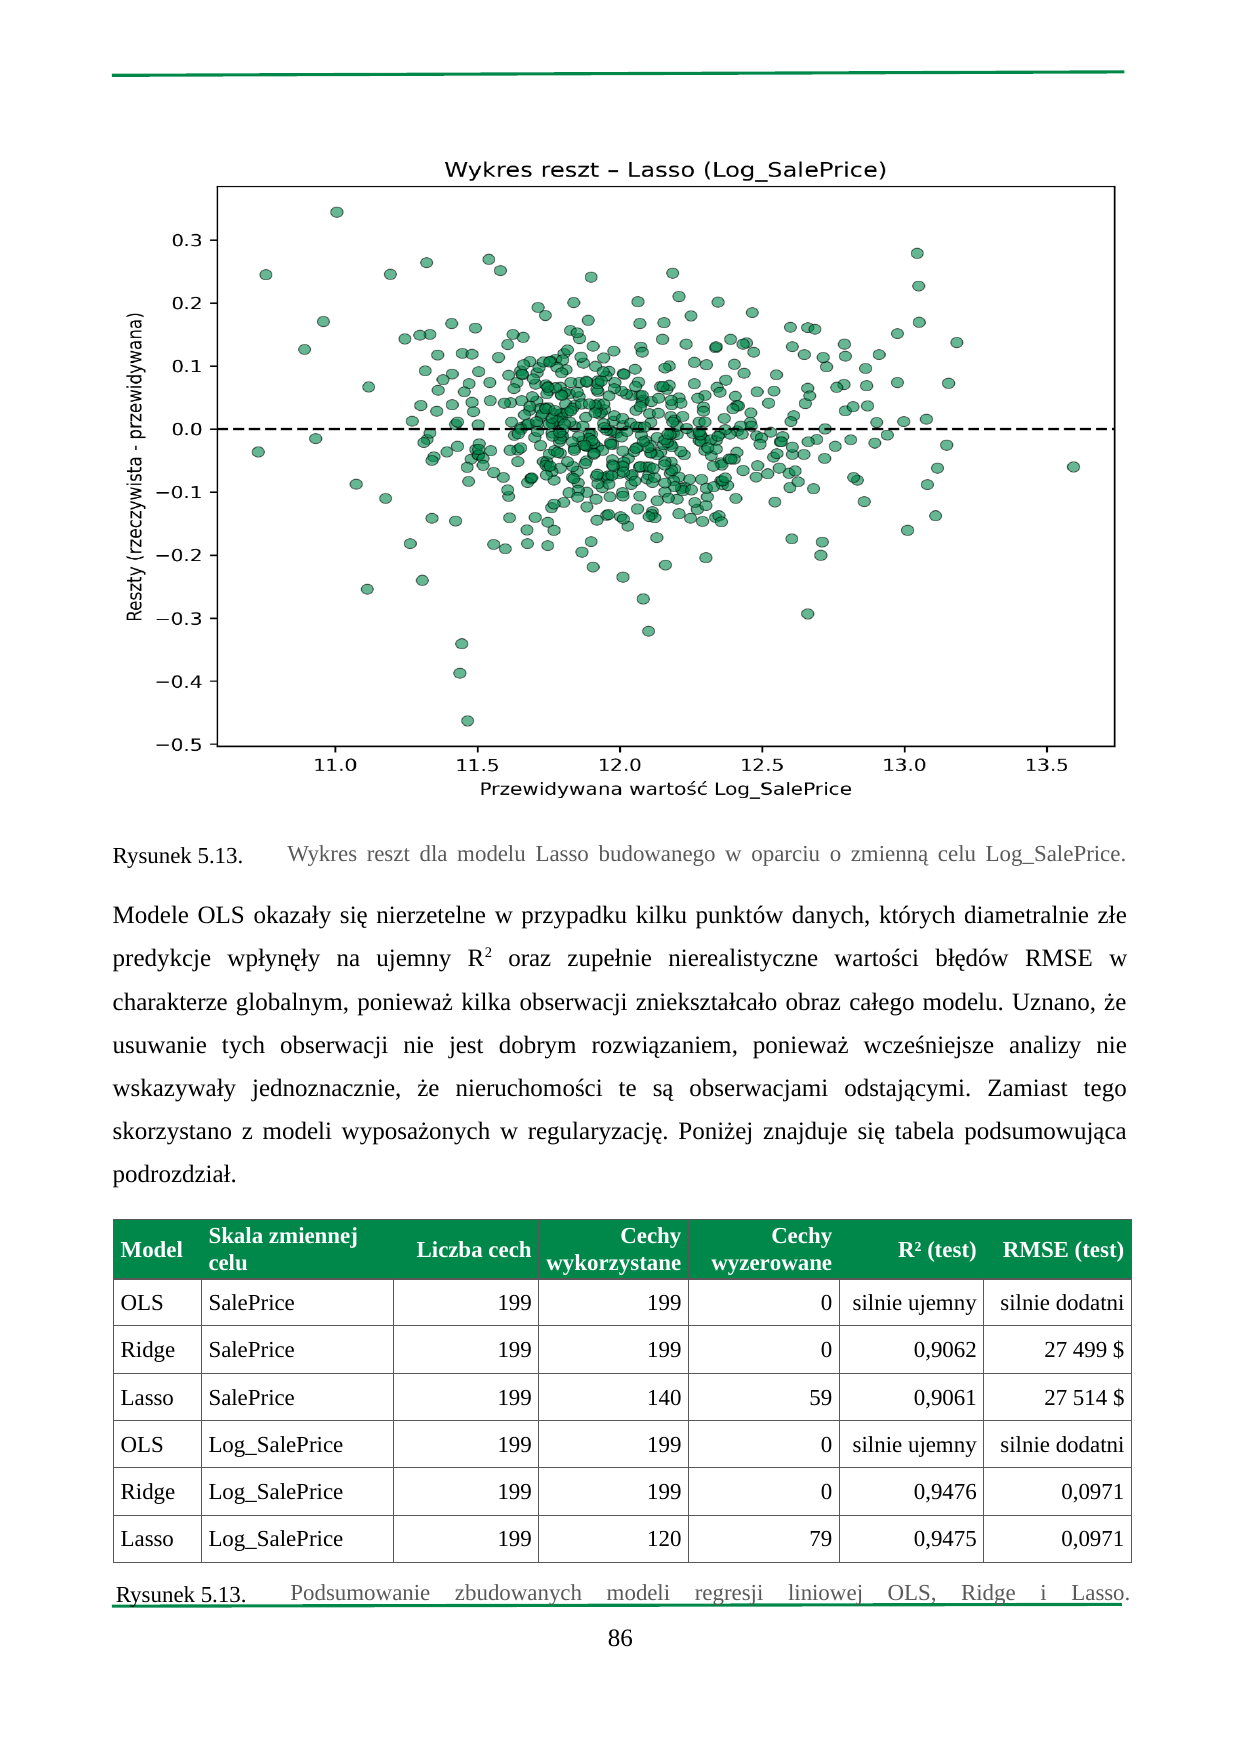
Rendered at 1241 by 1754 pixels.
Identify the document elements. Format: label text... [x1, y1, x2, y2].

picture [112, 150, 1128, 810]
table_cell SalePrice [202, 1280, 393, 1325]
table_header Cechy wyzerowane [689, 1220, 839, 1278]
table_cell 0,9475 [840, 1516, 983, 1562]
table_cell 0,0971 [984, 1516, 1131, 1562]
table_cell OLS [114, 1280, 201, 1325]
table_cell 27 499 $ [984, 1326, 1131, 1373]
table_cell silnie dodatni [984, 1280, 1131, 1325]
table_cell 199 [539, 1280, 688, 1325]
table_cell SalePrice [202, 1326, 393, 1373]
table_cell 199 [394, 1421, 538, 1467]
table_cell 199 [394, 1326, 538, 1373]
table_header R² (test) [840, 1220, 983, 1278]
table_cell 140 [539, 1374, 688, 1420]
table_cell Log_SalePrice [202, 1421, 393, 1467]
table_cell Lasso [114, 1516, 201, 1562]
table_cell 0,9061 [840, 1374, 983, 1420]
table_header Model [114, 1220, 201, 1278]
table_cell SalePrice [202, 1374, 393, 1420]
table_header Liczba cech [394, 1220, 538, 1278]
table_cell 199 [394, 1374, 538, 1420]
table_cell Lasso [114, 1374, 201, 1420]
table_cell Ridge [114, 1468, 201, 1514]
table_cell silnie ujemny [840, 1421, 983, 1467]
table_cell 0 [689, 1421, 839, 1467]
table_cell 27 514 $ [984, 1374, 1131, 1420]
table_header Skala zmiennej celu [202, 1220, 393, 1278]
table_cell 199 [394, 1516, 538, 1562]
table_cell 199 [539, 1326, 688, 1373]
table_cell 59 [689, 1374, 839, 1420]
table_header RMSE (test) [984, 1220, 1131, 1278]
table_cell 0,9062 [840, 1326, 983, 1373]
table_cell silnie ujemny [840, 1280, 983, 1325]
table_cell 120 [539, 1516, 688, 1562]
table_cell 0 [689, 1468, 839, 1514]
table_cell 199 [539, 1468, 688, 1514]
table_cell 79 [689, 1516, 839, 1562]
table_cell 199 [539, 1421, 688, 1467]
table_cell 199 [394, 1468, 538, 1514]
table_cell Log_SalePrice [202, 1468, 393, 1514]
table_header Cechy wykorzystane [539, 1220, 688, 1278]
table_cell 0,9476 [840, 1468, 983, 1514]
table_cell 199 [394, 1280, 538, 1325]
text Modele OLS okazały się nierzetelne w przypadku kilku punktów danych, których diametralnie złe predykcje wpłynęły na ujemny R2 oraz zupełnie nierealistyczne wartości błędów RMSE w charakterze globalnym, ponieważ kilka obserwacji zniekształcało obraz całego modelu. Uznano, że usuwanie tych obserwacji nie jest dobrym rozwiązaniem, ponieważ wcześniejsze analizy nie wskazywały jednoznacznie, że nieruchomości te są obserwacjami odstającymi. Zamiast tego skorzystano z modeli wyposażonych w regularyzację. Poniżej znajduje się tabela podsumowująca podrozdział. [112, 900, 1128, 1188]
table_cell Ridge [114, 1326, 201, 1373]
table_cell OLS [114, 1421, 201, 1467]
table_cell 0 [689, 1280, 839, 1325]
table_cell silnie dodatni [984, 1421, 1131, 1467]
table_cell 0,0971 [984, 1468, 1131, 1514]
table_cell Log_SalePrice [202, 1516, 393, 1562]
table_cell 0 [689, 1326, 839, 1373]
